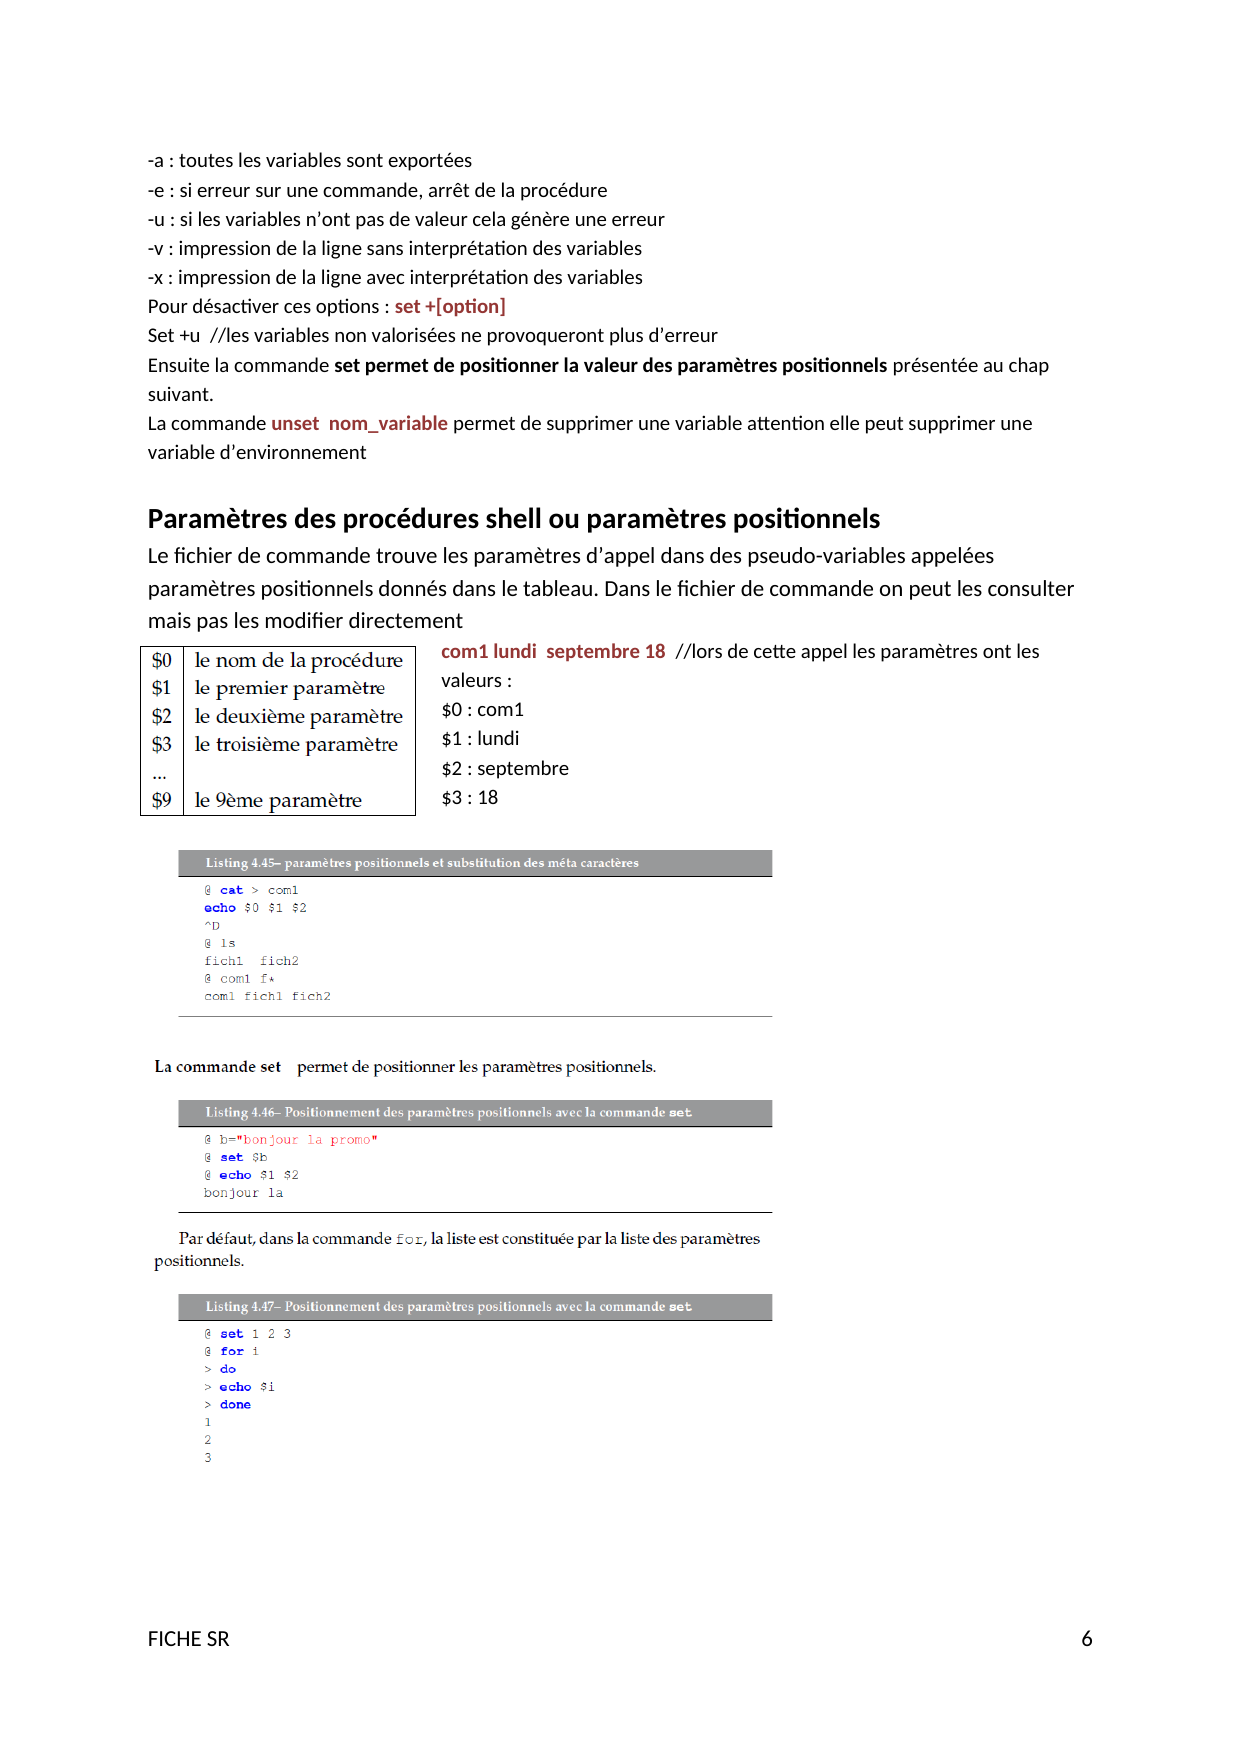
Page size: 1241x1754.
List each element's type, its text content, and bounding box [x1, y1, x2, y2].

text $0 : com1 [423, 696, 1093, 722]
text $3 : 18 [423, 784, 1093, 809]
text -v : impression de la ligne sans interprétation des variables [148, 235, 1093, 261]
text Le fichier de commande trouve les paramètres d’appel dans des pseudo-variables appelées paramètres positionnels donnés dans le tableau. Dans le fichier de commande on peut les consulter mais pas les modifier directement [148, 542, 1093, 634]
picture [147, 845, 773, 1467]
text Pour désactiver ces options : set +[option] [148, 293, 1093, 319]
text $1 : lundi [423, 726, 1093, 751]
text -x : impression de la ligne avec interprétation des variables [148, 264, 1093, 290]
text La commande unset nom_variable permet de supprimer une variable attention elle peut supprimer une variable d’environnement [148, 410, 1093, 465]
text -e : si erreur sur une commande, arrêt de la procédure [148, 177, 1093, 202]
text Paramètres des procédures shell ou paramètres positionnels [148, 501, 1093, 536]
picture [137, 642, 423, 824]
text -a : toutes les variables sont exportées [148, 148, 1093, 173]
text com1 lundi septembre 18 //lors de cette appel les paramètres ont les valeurs : [148, 638, 1093, 693]
text Set +u //les variables non valorisées ne provoqueront plus d’erreur [148, 323, 1093, 348]
text -u : si les variables n’ont pas de valeur cela génère une erreur [148, 206, 1093, 231]
text Ensuite la commande set permet de positionner la valeur des paramètres positionnels présentée au chap suivant. [148, 352, 1093, 406]
text $2 : septembre [423, 755, 1093, 780]
